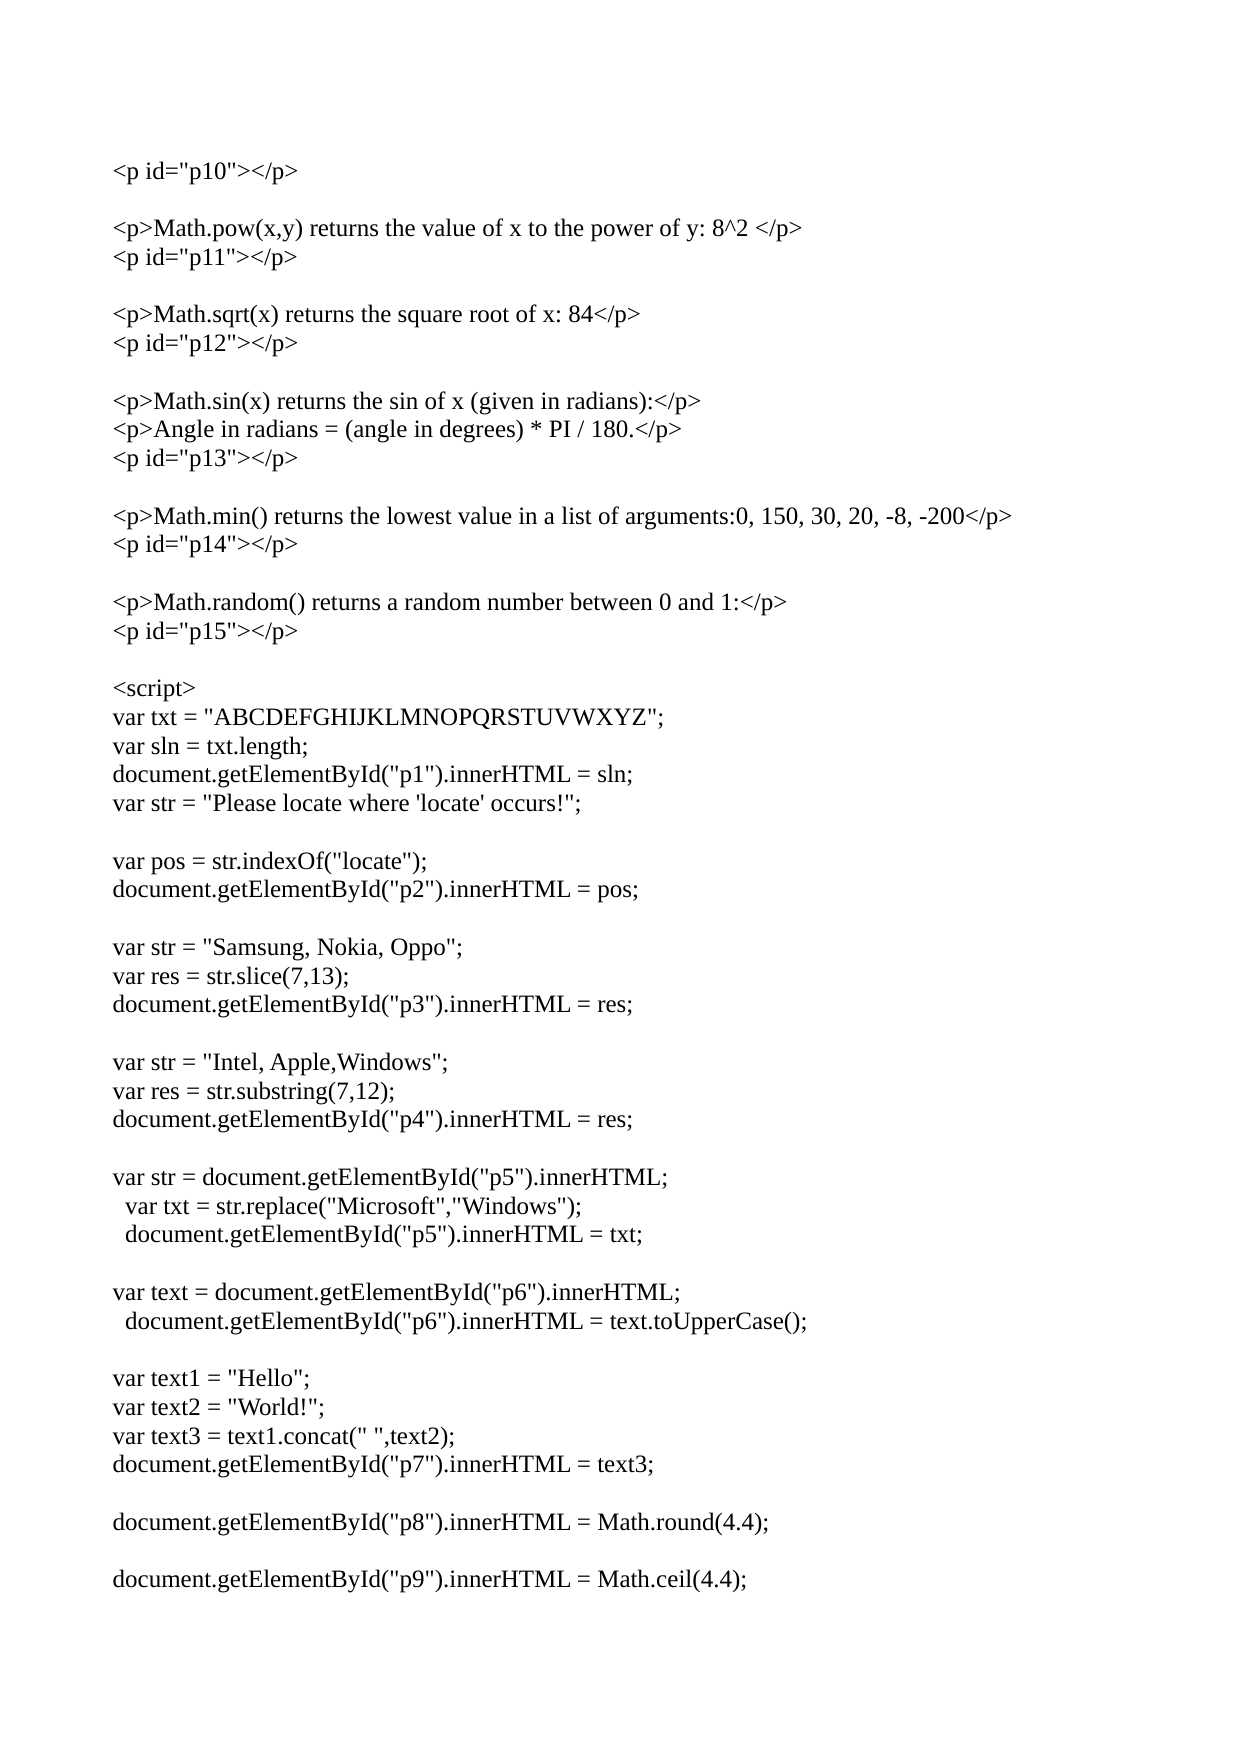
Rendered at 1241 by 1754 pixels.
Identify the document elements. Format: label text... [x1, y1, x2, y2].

text document.getElementById("p3").innerHTML = res; [112, 989, 1090, 1018]
text var sln = txt.length; [112, 731, 1090, 759]
text <p>Angle in radians = (angle in degrees) * PI / 180.</p> [112, 414, 1090, 443]
text var text3 = text1.concat(" ",text2); [112, 1421, 1090, 1449]
text document.getElementById("p4").innerHTML = res; [112, 1104, 1090, 1133]
text <p id="p15"></p> [112, 616, 1090, 644]
text var txt = "ABCDEFGHIJKLMNOPQRSTUVWXYZ"; [112, 702, 1090, 731]
text document.getElementById("p1").innerHTML = sln; [112, 759, 1090, 788]
text <p id="p10"></p> [112, 156, 1090, 184]
text <script> [112, 673, 1090, 702]
text var str = document.getElementById("p5").innerHTML; [112, 1162, 1090, 1191]
text <p id="p14"></p> [112, 529, 1090, 558]
text var res = str.substring(7,12); [112, 1076, 1090, 1104]
text var text = document.getElementById("p6").innerHTML; [112, 1277, 1090, 1306]
text document.getElementById("p9").innerHTML = Math.ceil(4.4); [112, 1564, 1090, 1593]
text var txt = str.replace("Microsoft","Windows"); [112, 1191, 1090, 1219]
text var pos = str.indexOf("locate"); [112, 846, 1090, 874]
text document.getElementById("p6").innerHTML = text.toUpperCase(); [112, 1306, 1090, 1334]
text <p>Math.min() returns the lowest value in a list of arguments:0, 150, 30, 20, -8, -200</p> [112, 501, 1090, 529]
text var text2 = "World!"; [112, 1392, 1090, 1421]
text <p>Math.random() returns a random number between 0 and 1:</p> [112, 587, 1090, 616]
text <p>Math.sqrt(x) returns the square root of x: 84</p> [112, 299, 1090, 328]
text var str = "Please locate where 'locate' occurs!"; [112, 788, 1090, 817]
text <p id="p11"></p> [112, 242, 1090, 271]
text var res = str.slice(7,13); [112, 961, 1090, 989]
text document.getElementById("p7").innerHTML = text3; [112, 1449, 1090, 1478]
text document.getElementById("p8").innerHTML = Math.round(4.4); [112, 1507, 1090, 1536]
text document.getElementById("p5").innerHTML = txt; [112, 1219, 1090, 1248]
text <p id="p12"></p> [112, 328, 1090, 357]
text document.getElementById("p2").innerHTML = pos; [112, 874, 1090, 903]
text <p id="p13"></p> [112, 443, 1090, 472]
text var str = "Intel, Apple,Windows"; [112, 1047, 1090, 1076]
text var str = "Samsung, Nokia, Oppo"; [112, 932, 1090, 961]
text <p>Math.sin(x) returns the sin of x (given in radians):</p> [112, 386, 1090, 414]
text <p>Math.pow(x,y) returns the value of x to the power of y: 8^2 </p> [112, 213, 1090, 242]
text var text1 = "Hello"; [112, 1363, 1090, 1392]
